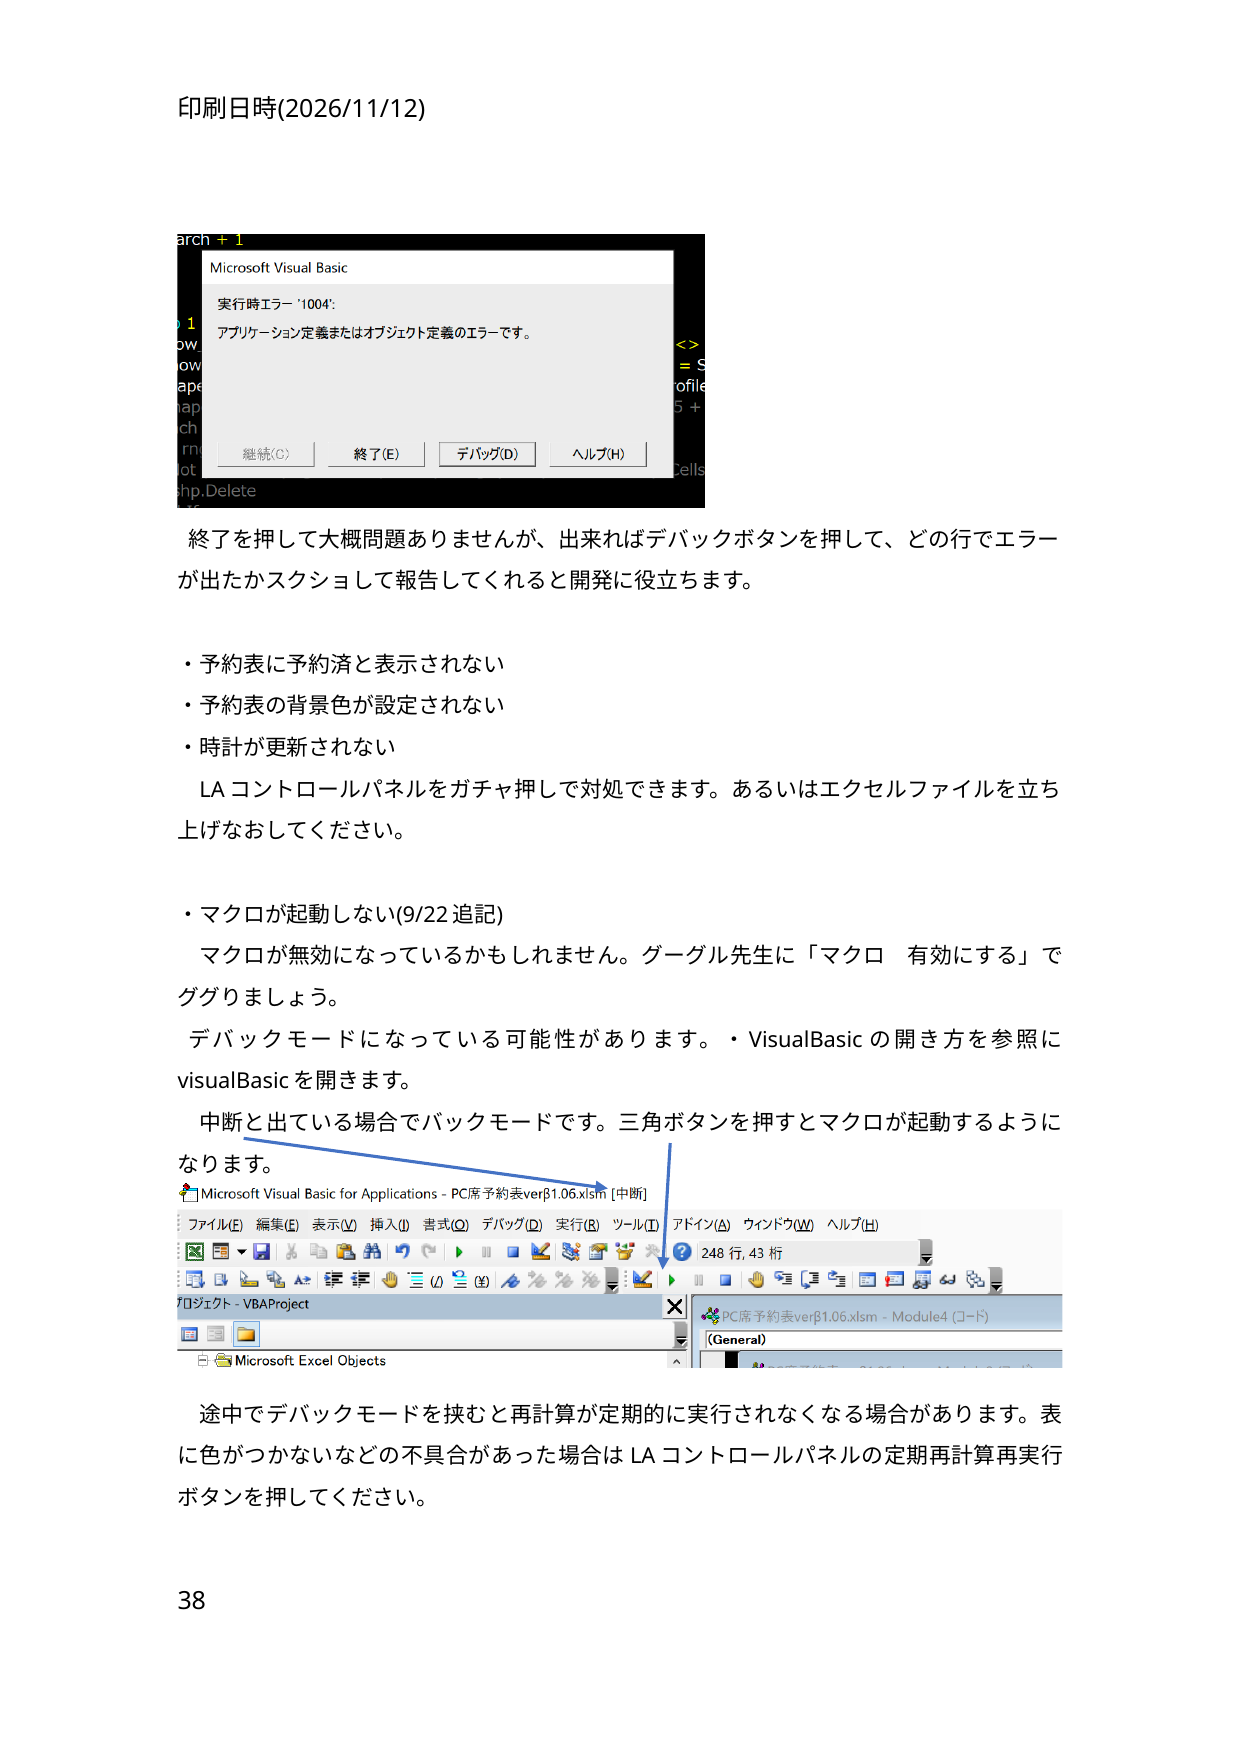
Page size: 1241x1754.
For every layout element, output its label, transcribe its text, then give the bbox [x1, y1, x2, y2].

text 中断と出ている場合でバックモードです。三角ボタンを押すとマクロが起動するようになります。 [177, 1100, 1063, 1183]
text LAコントロールパネルをガチャ押しで対処できます。あるいはエクセルファイルを立ち上げなおしてください。 [177, 767, 1063, 850]
text ・時計が更新されない [177, 725, 1063, 767]
text デバックモードになっている可能性があります。・VisualBasicの開き方を参照にvisualBasicを開きます。 [177, 1017, 1063, 1100]
text ・予約表の背景色が設定されない [177, 683, 1063, 725]
text ・マクロが起動しない(9/22追記) [177, 892, 1063, 933]
picture [177, 234, 705, 508]
text 途中でデバックモードを挟むと再計算が定期的に実行されなくなる場合があります。表に色がつかないなどの不具合があった場合はLAコントロールパネルの定期再計算再実行ボタンを押してください。 [177, 1392, 1063, 1517]
text 終了を押して大概問題ありませんが、出来ればデバックボタンを押して、どの行でエラーが出たかスクショして報告してくれると開発に役立ちます。 [177, 517, 1063, 600]
text マクロが無効になっているかもしれません。グーグル先生に「マクロ 有効にする」でググりましょう。 [177, 933, 1063, 1017]
picture [177, 1183, 1063, 1368]
text ・予約表に予約済と表示されない [177, 642, 1063, 683]
